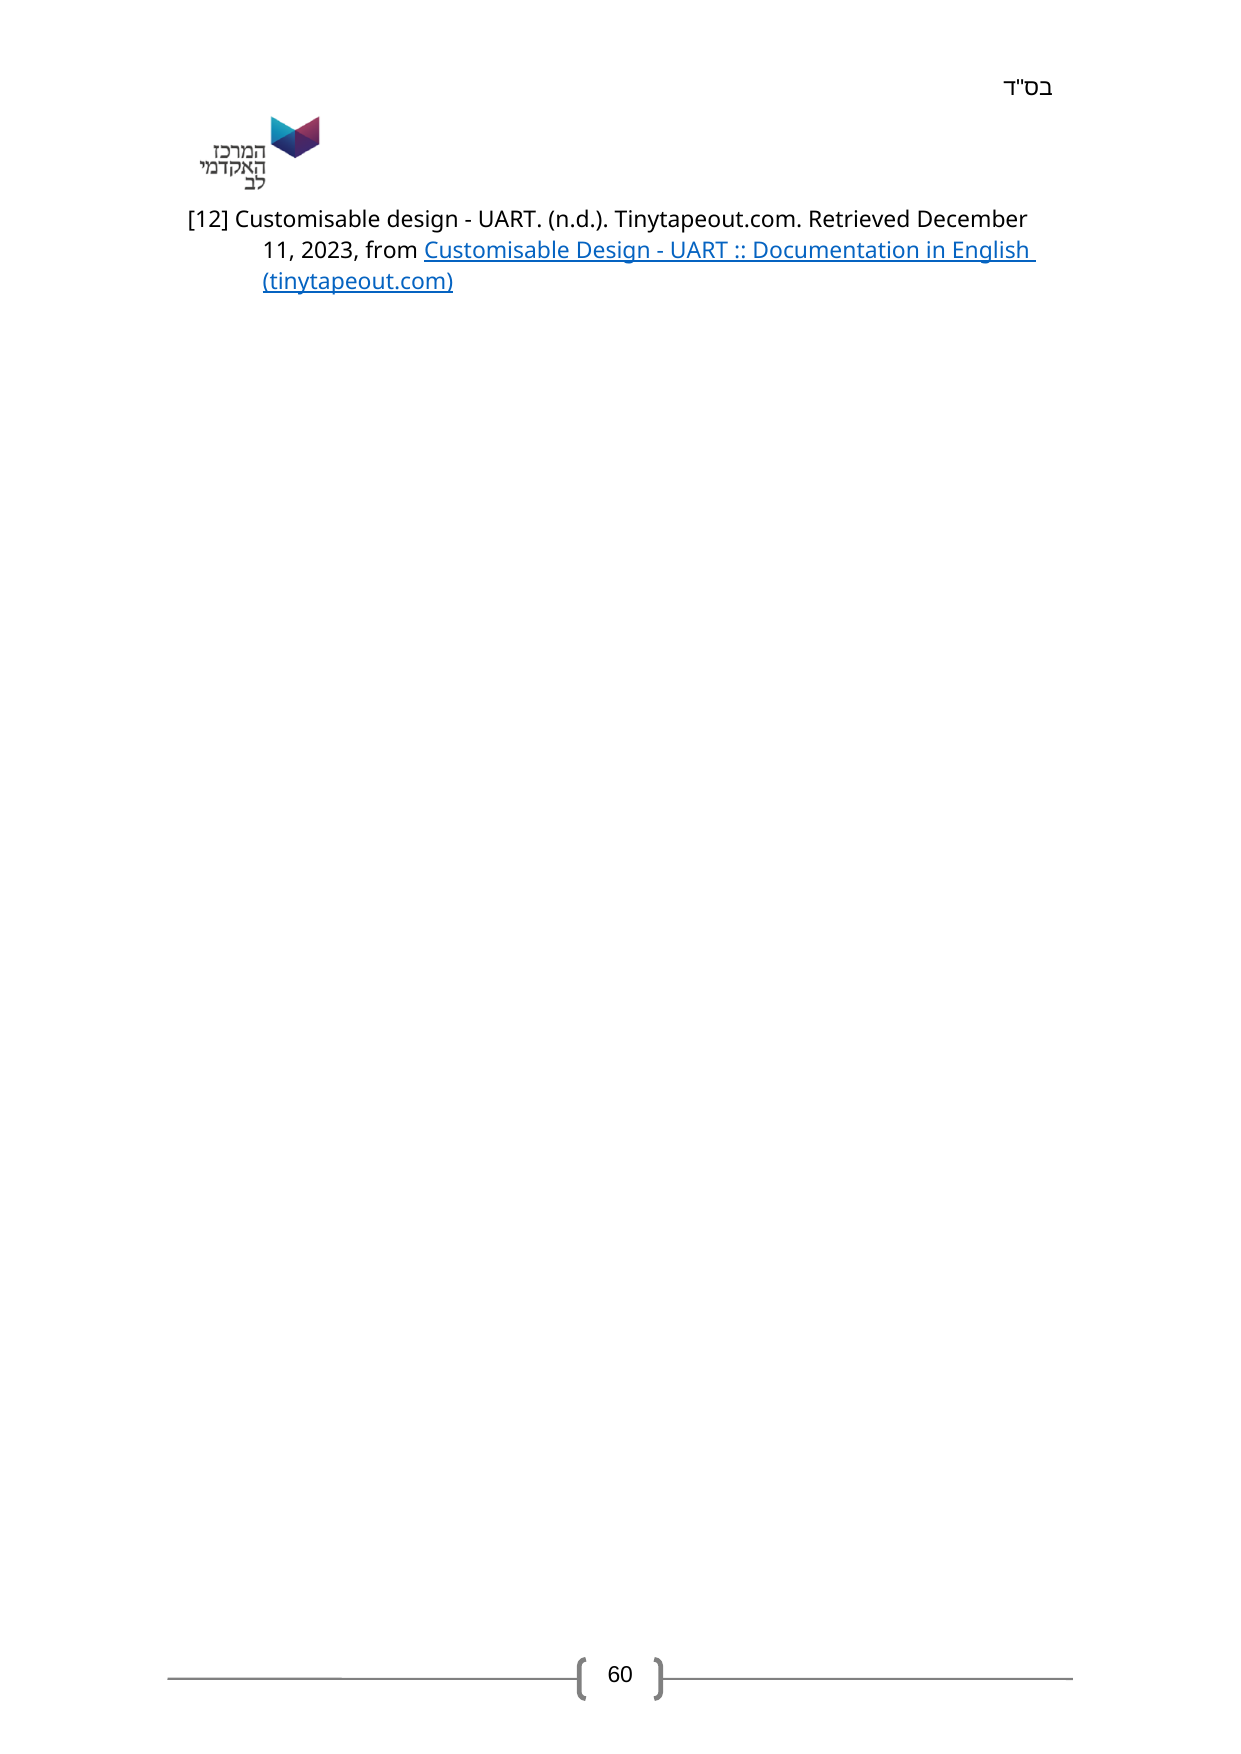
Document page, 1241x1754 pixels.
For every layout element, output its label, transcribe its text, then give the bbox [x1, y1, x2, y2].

text [12] Customisable design - UART. (n.d.). Tinytapeout.com. Retrieved December 11, 2023, from Customisable Design - UART :: Documentation in English (tinytapeout.com) [187, 203, 1053, 296]
